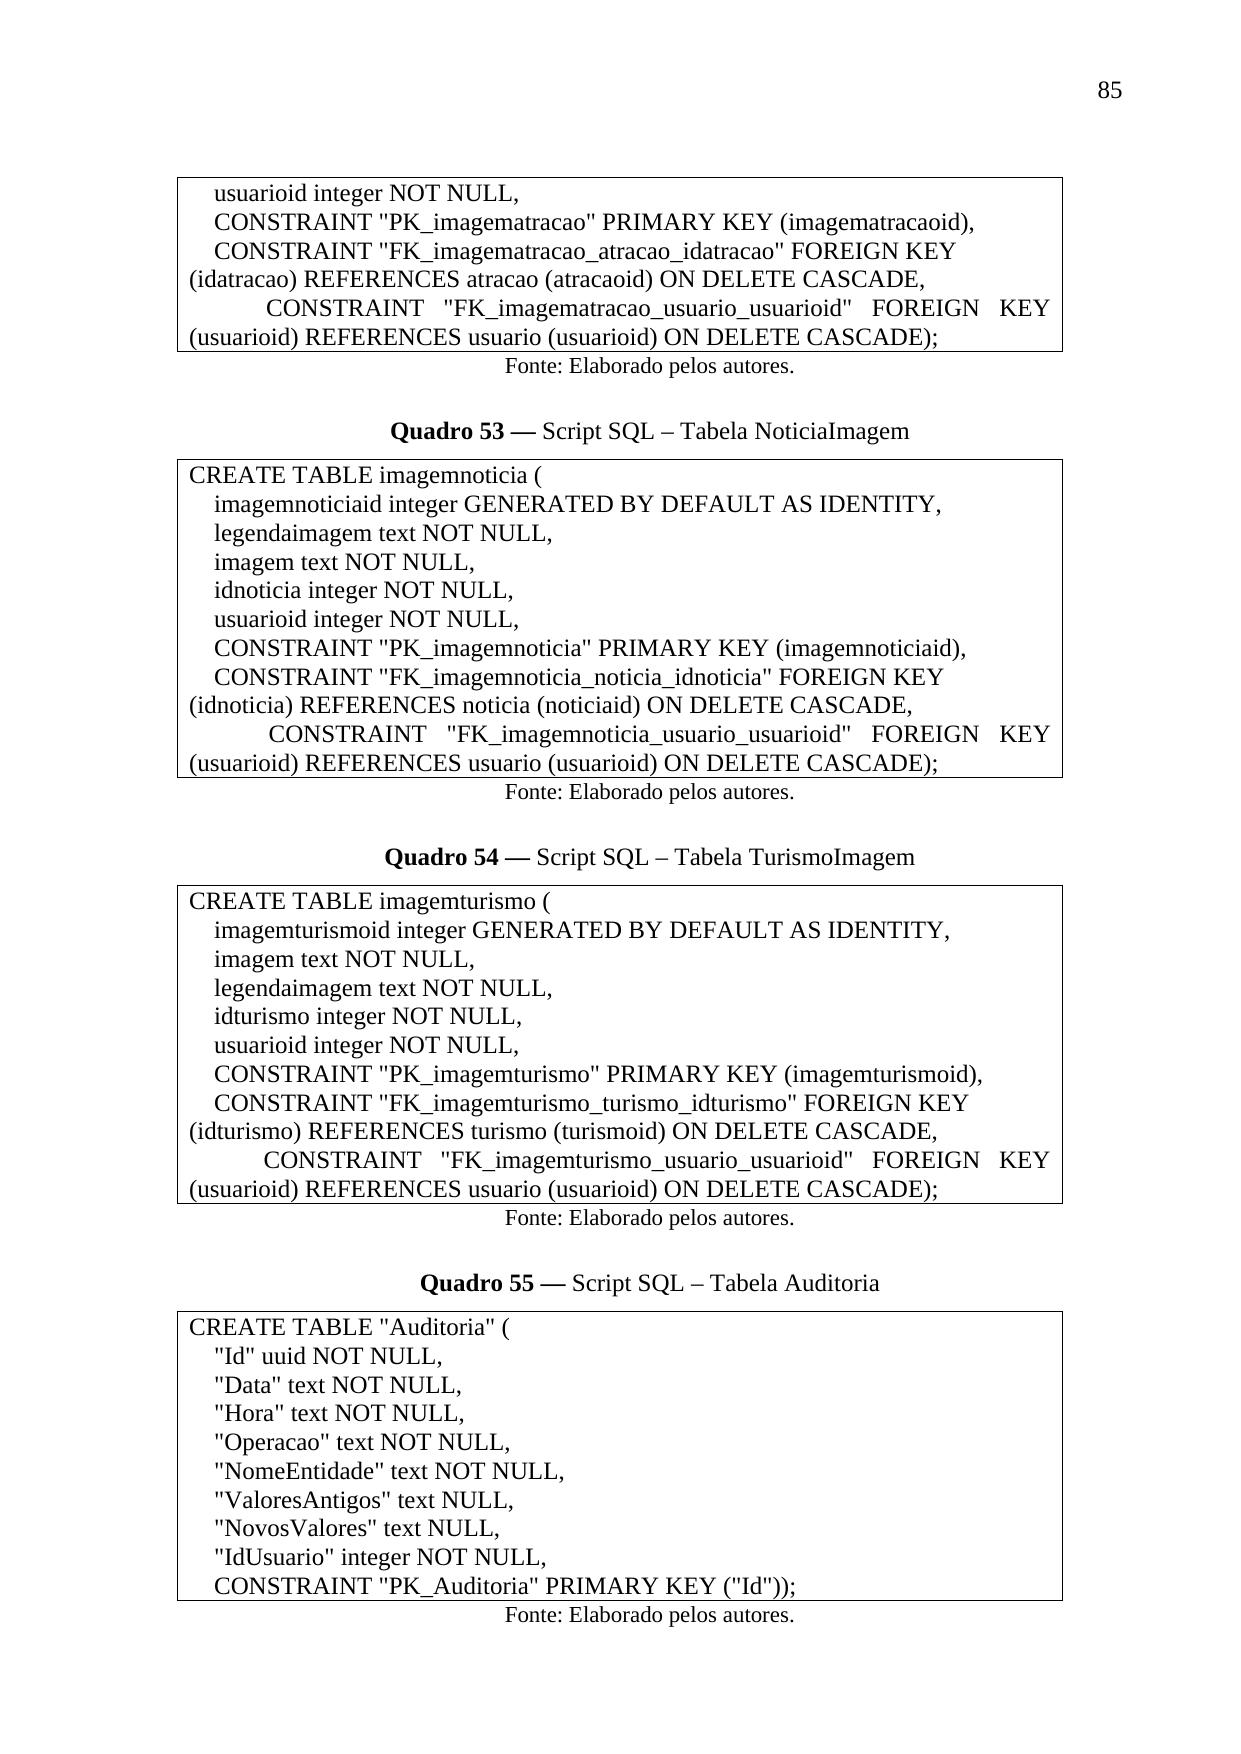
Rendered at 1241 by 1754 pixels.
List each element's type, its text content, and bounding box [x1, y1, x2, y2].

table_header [178, 178, 1062, 351]
text Fonte: Elaborado pelos autores. [177, 778, 1122, 804]
text Fonte: Elaborado pelos autores. [177, 352, 1122, 378]
text Fonte: Elaborado pelos autores. [177, 1204, 1122, 1230]
text Fonte: Elaborado pelos autores. [177, 1601, 1122, 1627]
table_header CREATE TABLE "Auditoria" ( "Id" uuid NOT NULL, "Data" text NOT NULL, "Hora" text NOT NULL, "Operacao" text NOT NULL, "NomeEntidade" text NOT NULL, "ValoresAntigos" text NULL, "NovosValores" text NULL, "IdUsuario" integer NOT NULL, CONSTRAINT "PK_Auditoria" PRIMARY KEY ("Id")); [178, 1312, 1062, 1600]
table_header CREATE TABLE imagemturismo ( imagemturismoid integer GENERATED BY DEFAULT AS IDENTITY, imagem text NOT NULL, legendaimagem text NOT NULL, idturismo integer NOT NULL, usuarioid integer NOT NULL, CONSTRAINT "PK_imagemturismo" PRIMARY KEY (imagemturismoid), CONSTRAINT "FK_imagemturismo_turismo_idturismo" FOREIGN KEY (idturismo) REFERENCES turismo (turismoid) ON DELETE CASCADE, CONSTRAINT "FK_imagemturismo_usuario_usuarioid" FOREIGN KEY (usuarioid) REFERENCES usuario (usuarioid) ON DELETE CASCADE); [178, 886, 1062, 1203]
table_header CREATE TABLE imagemnoticia ( imagemnoticiaid integer GENERATED BY DEFAULT AS IDENTITY, legendaimagem text NOT NULL, imagem text NOT NULL, idnoticia integer NOT NULL, usuarioid integer NOT NULL, CONSTRAINT "PK_imagemnoticia" PRIMARY KEY (imagemnoticiaid), CONSTRAINT "FK_imagemnoticia_noticia_idnoticia" FOREIGN KEY (idnoticia) REFERENCES noticia (noticiaid) ON DELETE CASCADE, CONSTRAINT "FK_imagemnoticia_usuario_usuarioid" FOREIGN KEY (usuarioid) REFERENCES usuario (usuarioid) ON DELETE CASCADE); [178, 460, 1062, 777]
